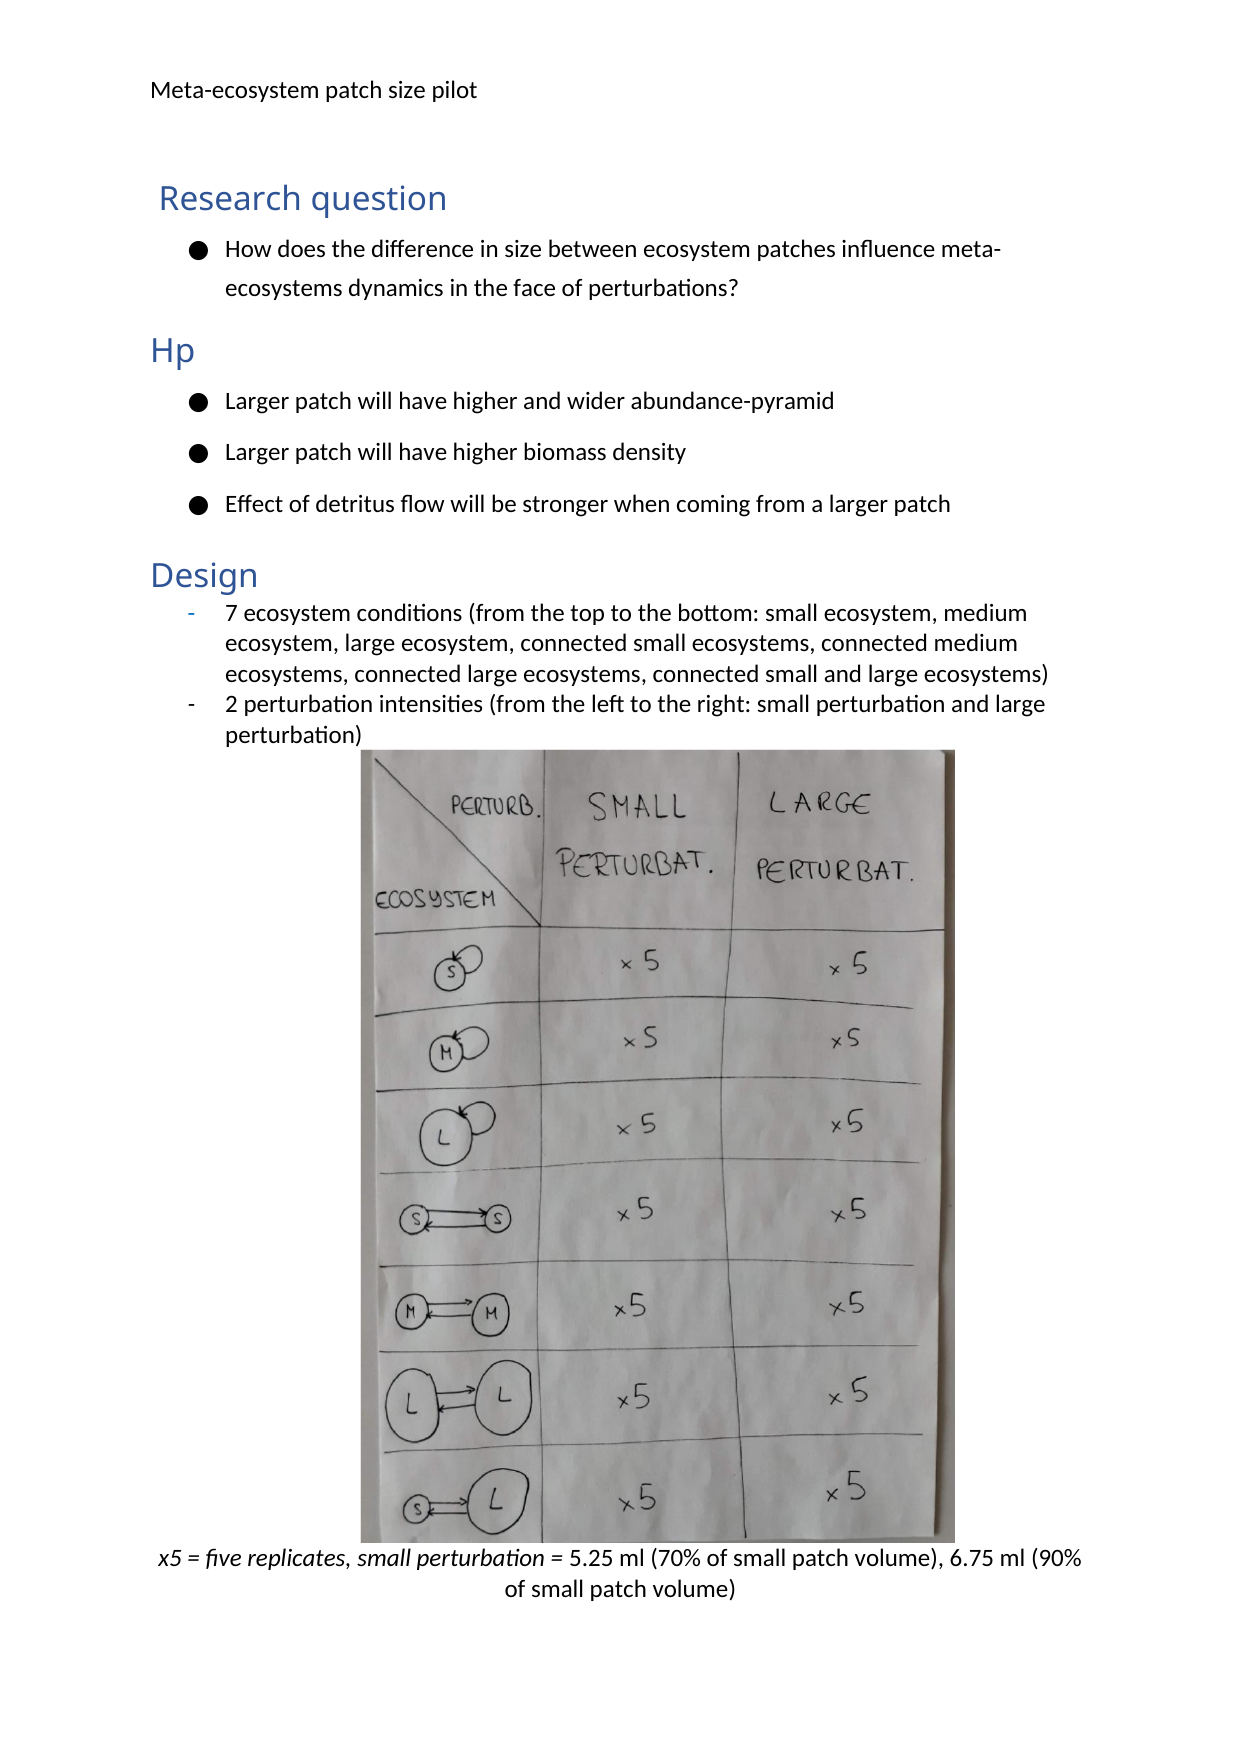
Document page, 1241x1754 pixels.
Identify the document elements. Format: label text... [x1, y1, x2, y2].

subtitle Hp [150, 327, 1090, 373]
subtitle Design [150, 551, 1090, 597]
list Effect of detritus flow will be stronger when coming from a larger patch [187, 475, 1090, 526]
picture [361, 751, 955, 1542]
list 7 ecosystem conditions (from the top to the bottom: small ecosystem, medium ecosystem, large ecosystem, connected small ecosystems, connected medium ecosystems, connected large ecosystems, connected small and large ecosystems) [187, 597, 1090, 688]
list Larger patch will have higher biomass density [187, 424, 1090, 475]
subtitle Research question [150, 175, 1090, 220]
list Larger patch will have higher and wider abundance-pyramid [187, 373, 1090, 424]
list 2 perturbation intensities (from the left to the right: small perturbation and large perturbation) [187, 688, 1090, 749]
text x5 = five replicates, small perturbation = 5.25 ml (70% of small patch volume), 6.75 ml (90% of small patch volume) [150, 1542, 1090, 1603]
list How does the difference in size between ecosystem patches influence meta-ecosystems dynamics in the face of perturbations? [187, 220, 1090, 302]
